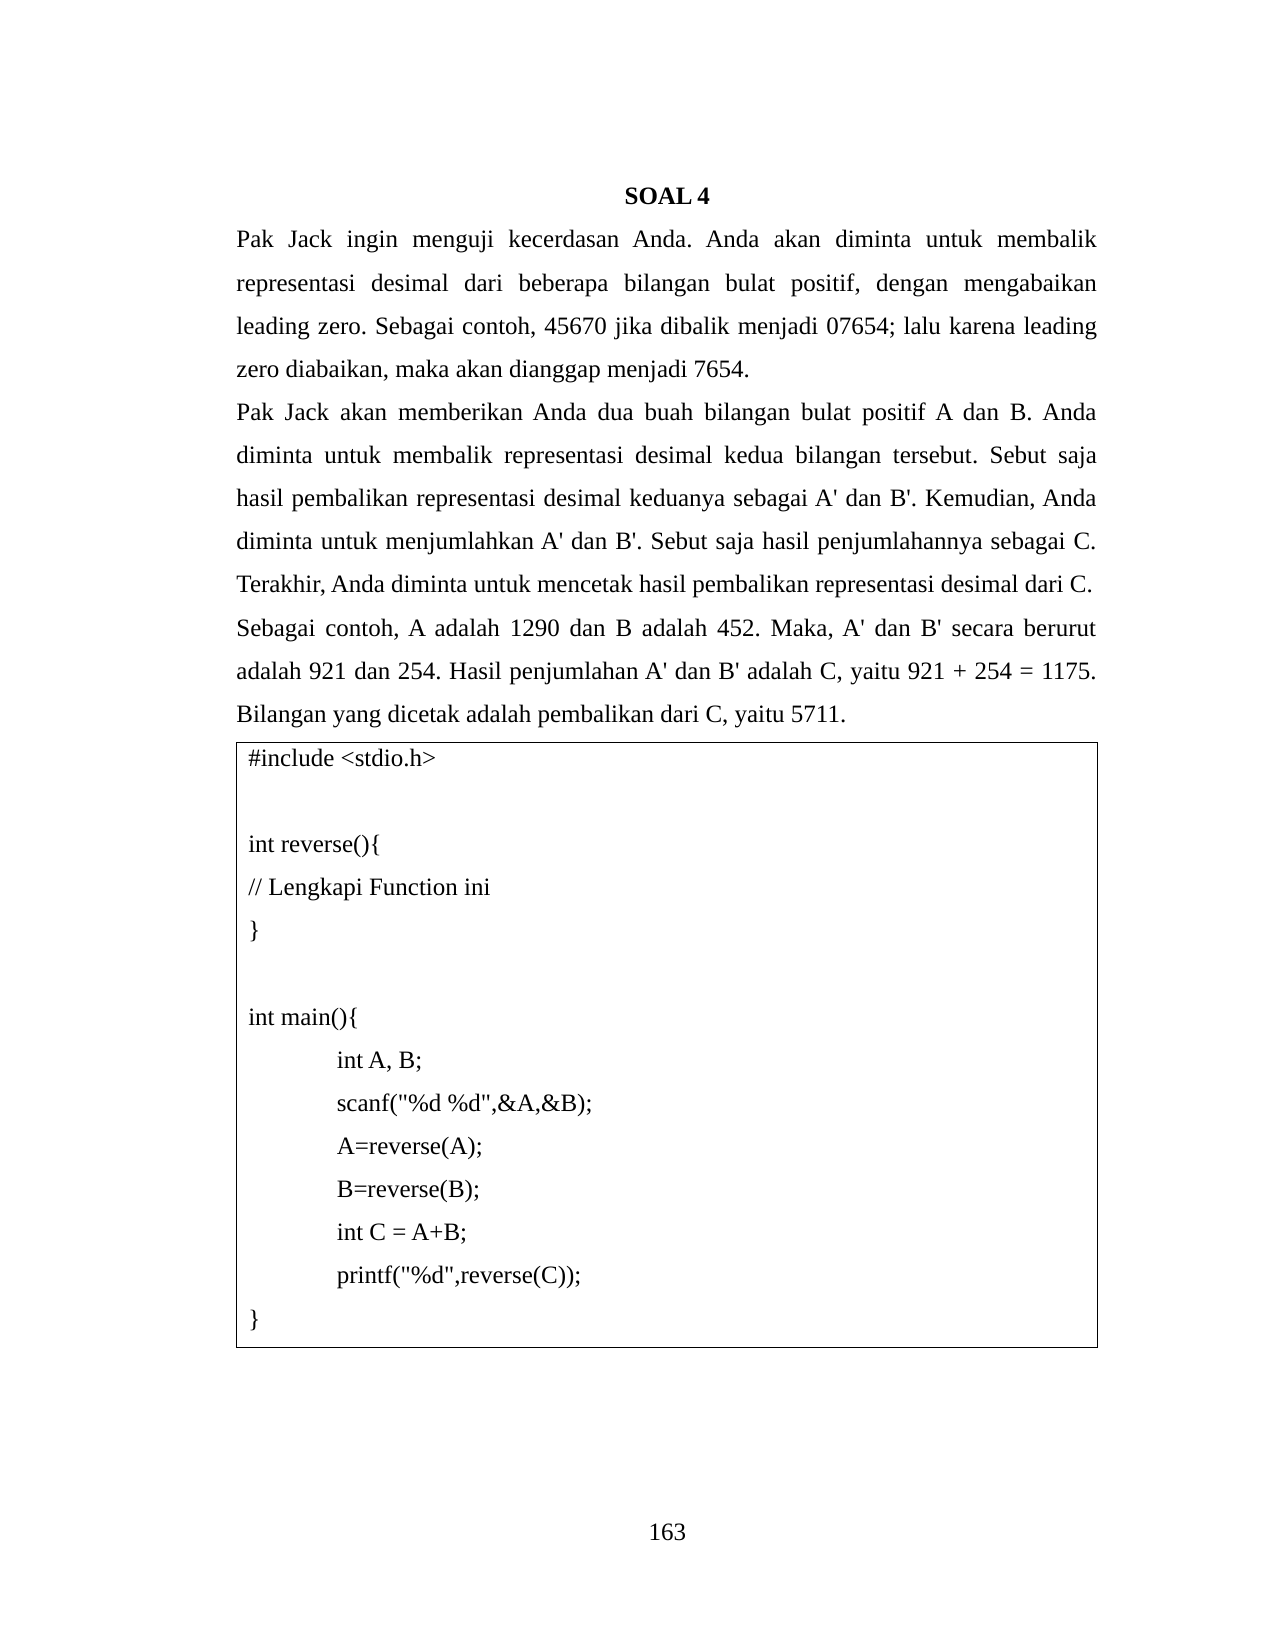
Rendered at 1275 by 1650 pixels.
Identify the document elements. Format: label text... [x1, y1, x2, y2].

text Pak Jack akan memberikan Anda dua buah bilangan bulat positif A dan B. Anda diminta untuk membalik representasi desimal kedua bilangan tersebut. Sebut saja hasil pembalikan representasi desimal keduanya sebagai A' dan B'. Kemudian, Anda diminta untuk menjumlahkan A' dan B'. Sebut saja hasil penjumlahannya sebagai C. Terakhir, Anda diminta untuk mencetak hasil pembalikan representasi desimal dari C. [236, 397, 1098, 598]
text Sebagai contoh, A adalah 1290 dan B adalah 452. Maka, A' dan B' secara berurut adalah 921 dan 254. Hasil penjumlahan A' dan B' adalah C, yaitu 921 + 254 = 1175. Bilangan yang dicetak adalah pembalikan dari C, yaitu 5711. [236, 613, 1098, 728]
table_header #include <stdio.h> int reverse(){ // Lengkapi Function ini } int main(){ int A, B; scanf("%d %d",&A,&B); A=reverse(A); B=reverse(B); int C = A+B; printf("%d",reverse(C)); } [237, 743, 1097, 1347]
subtitle SOAL 4 [236, 181, 1098, 210]
text Pak Jack ingin menguji kecerdasan Anda. Anda akan diminta untuk membalik representasi desimal dari beberapa bilangan bulat positif, dengan mengabaikan leading zero. Sebagai contoh, 45670 jika dibalik menjadi 07654; lalu karena leading zero diabaikan, maka akan dianggap menjadi 7654. [236, 224, 1098, 383]
